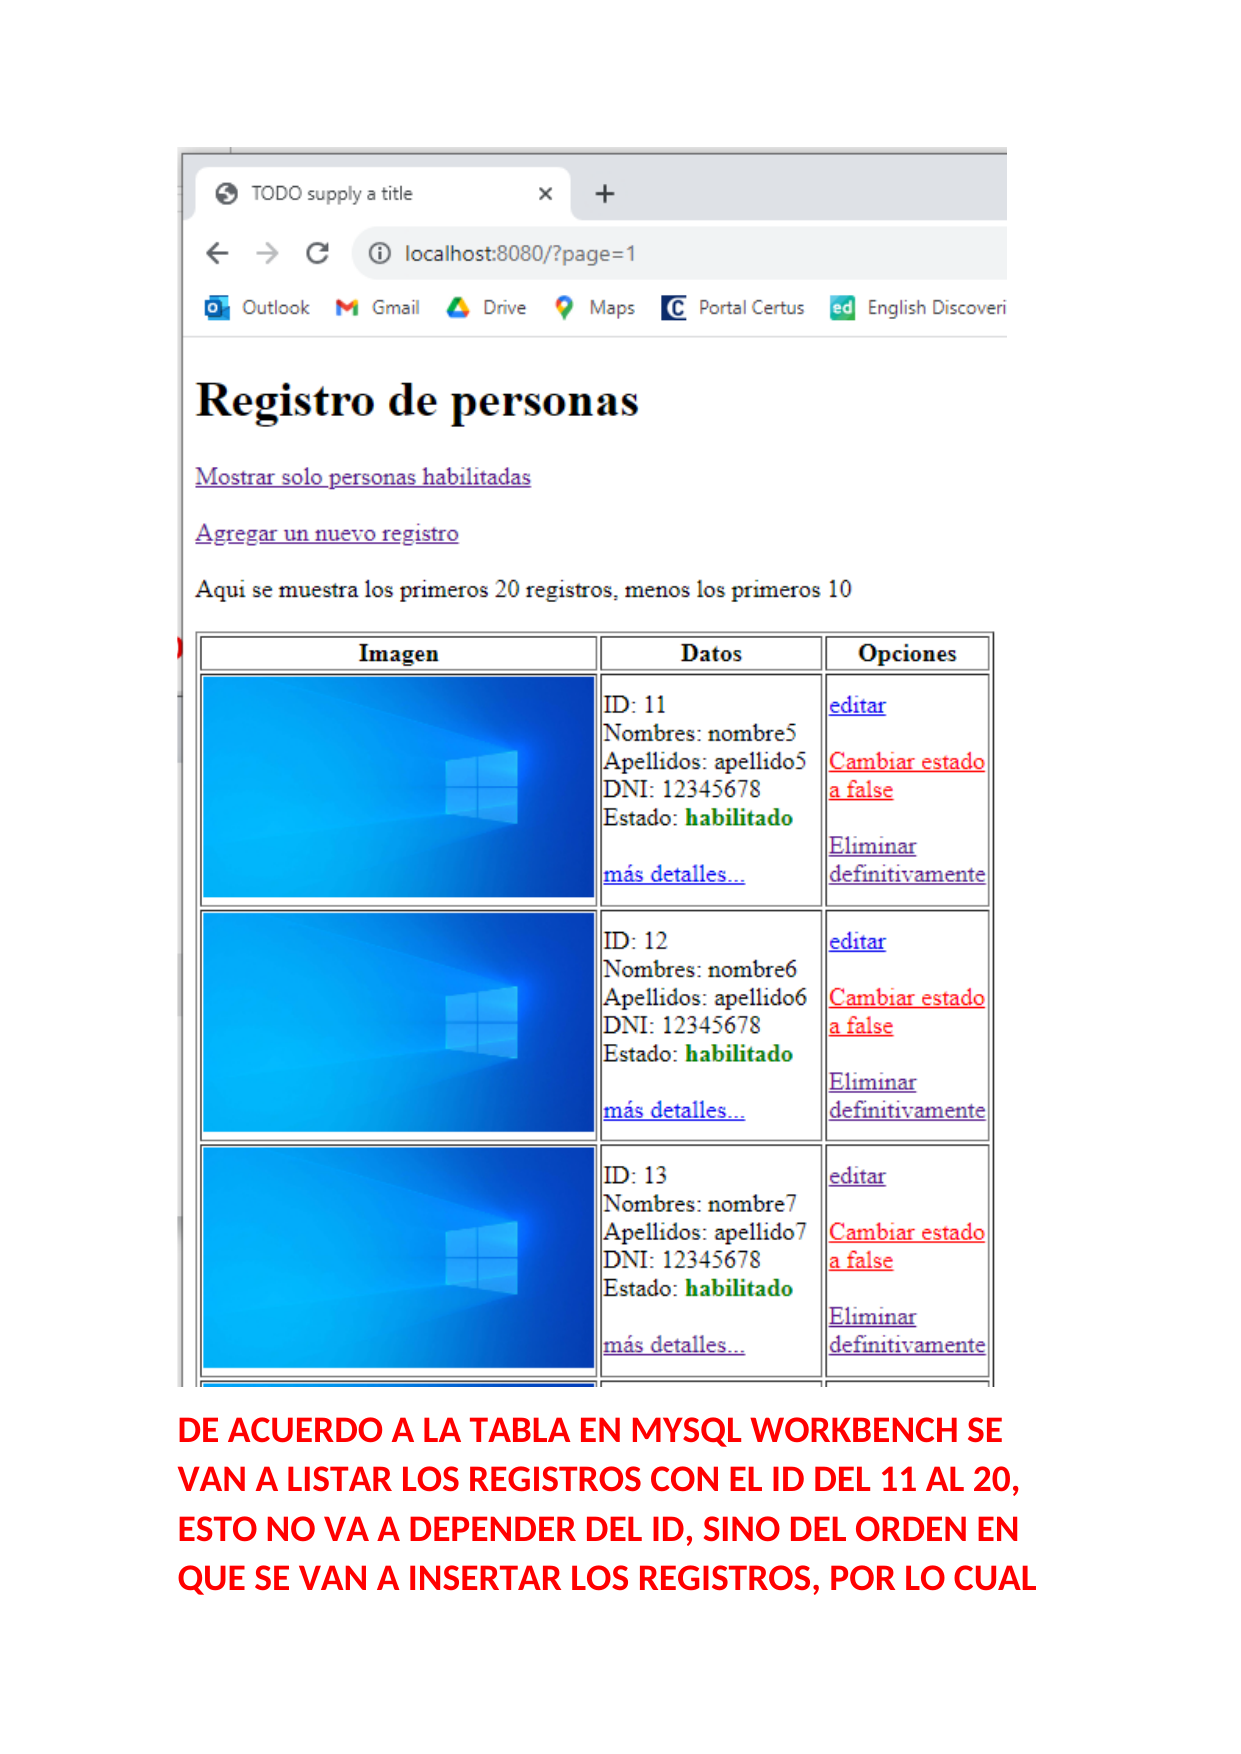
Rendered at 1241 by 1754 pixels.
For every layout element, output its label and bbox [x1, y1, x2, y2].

picture [177, 147, 1007, 1387]
text [177, 1406, 1063, 1600]
